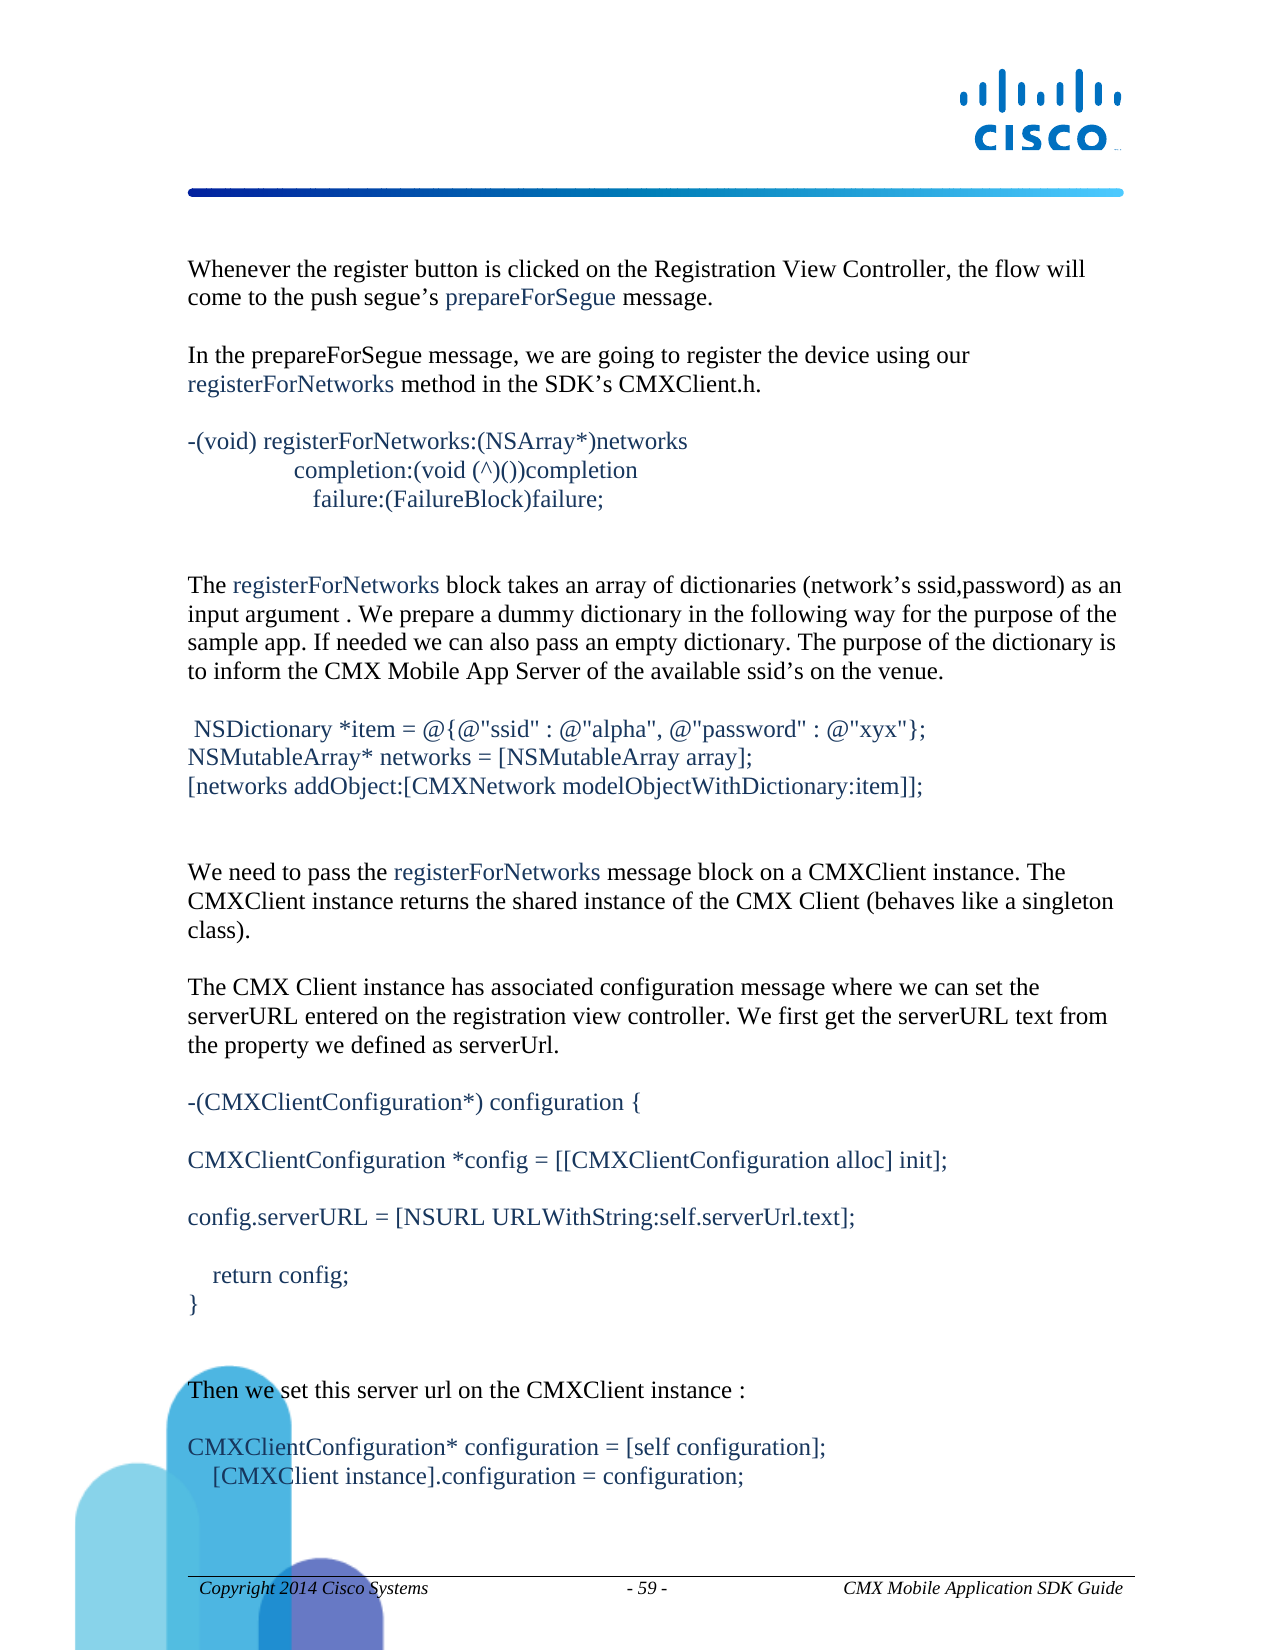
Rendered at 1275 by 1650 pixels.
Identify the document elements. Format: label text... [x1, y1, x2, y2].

text Then we set this server url on the CMXClient instance : [187, 1375, 1125, 1404]
text failure:(FailureBlock)failure; [187, 484, 1125, 512]
text The registerForNetworks block takes an array of dictionaries (network’s ssid,password) as an input argument . We prepare a dummy dictionary in the following way for the purpose of the sample app. If needed we can also pass an empty dictionary. The purpose of the dictionary is to inform the CMX Mobile App Server of the available ssid’s on the venue. [187, 570, 1125, 685]
text CMXClientConfiguration *config = [[CMXClientConfiguration alloc] init]; [187, 1145, 1125, 1174]
text -(CMXClientConfiguration*) configuration { [187, 1087, 1125, 1116]
text [CMXClient instance].configuration = configuration; [187, 1461, 1125, 1490]
text Whenever the register button is clicked on the Registration View Controller, the flow will come to the push segue’s prepareForSegue message. [187, 254, 1125, 311]
text NSMutableArray* networks = [NSMutableArray array]; [187, 742, 1125, 771]
text NSDictionary *item = @{@"ssid" : @"alpha", @"password" : @"xyx"}; [187, 714, 1125, 742]
text config.serverURL = [NSURL URLWithString:self.serverUrl.text]; [187, 1202, 1125, 1231]
text -(void) registerForNetworks:(NSArray*)networks [187, 426, 1125, 455]
text CMXClientConfiguration* configuration = [self configuration]; [187, 1432, 1125, 1461]
text [networks addObject:[CMXNetwork modelObjectWithDictionary:item]]; [187, 771, 1125, 800]
picture [74, 1365, 386, 1650]
text completion:(void (^)())completion [187, 455, 1125, 484]
text return config; [187, 1260, 1125, 1289]
text } [187, 1289, 1125, 1317]
text In the prepareForSegue message, we are going to register the device using our registerForNetworks method in the SDK’s CMXClient.h. [187, 340, 1125, 397]
text The CMX Client instance has associated configuration message where we can set the serverURL entered on the registration view controller. We first get the serverURL text from the property we defined as serverUrl. [187, 972, 1125, 1059]
text We need to pass the registerForNetworks message block on a CMXClient instance. The CMXClient instance returns the shared instance of the CMX Client (behaves like a singleton class). [187, 857, 1125, 944]
